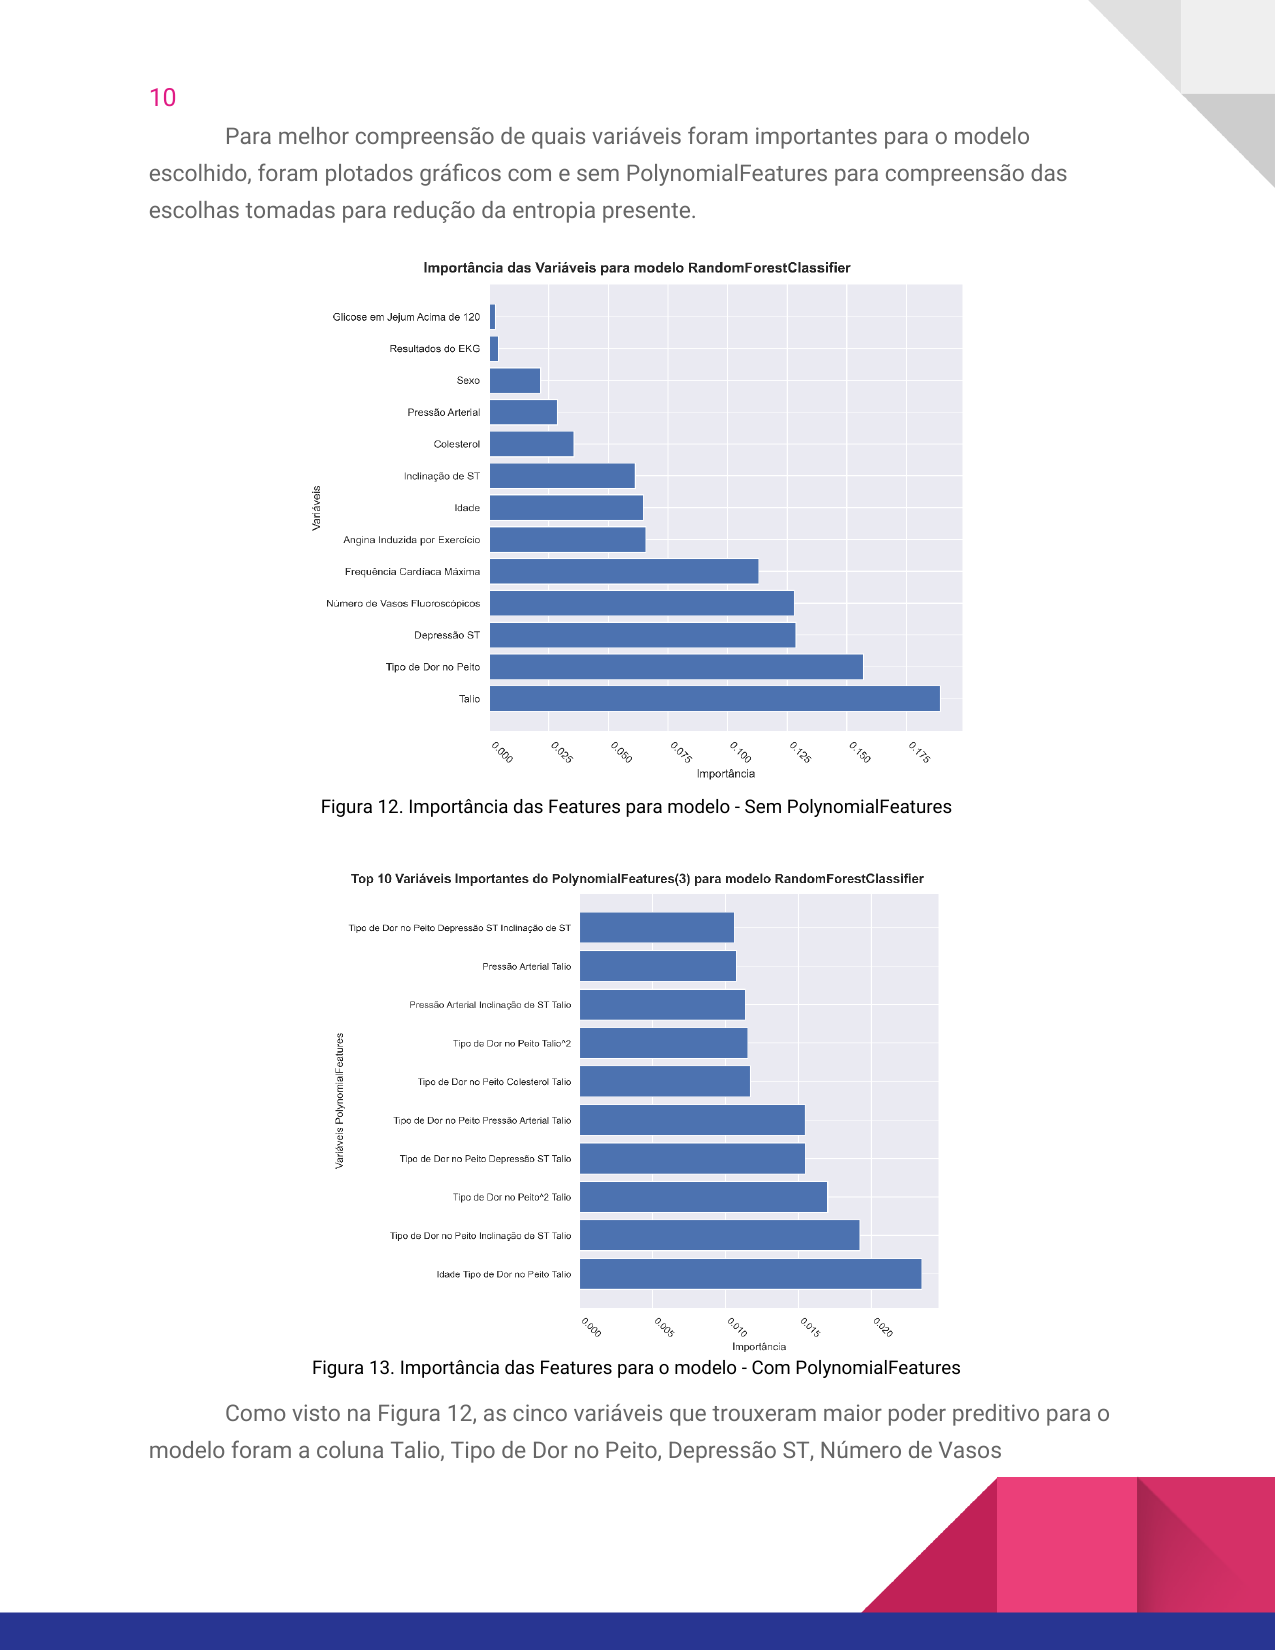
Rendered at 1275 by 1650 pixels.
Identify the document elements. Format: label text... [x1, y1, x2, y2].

picture [329, 867, 945, 1358]
picture [1087, 0, 1275, 188]
picture [305, 255, 968, 786]
text Para melhor compreensão de quais variáveis foram importantes para o modelo escolhido, foram plotados gráficos com e sem PolynomialFeatures para compreensão das escolhas tomadas para redução da entropia presente. [148, 123, 1125, 224]
picture [0, 1476, 1275, 1650]
